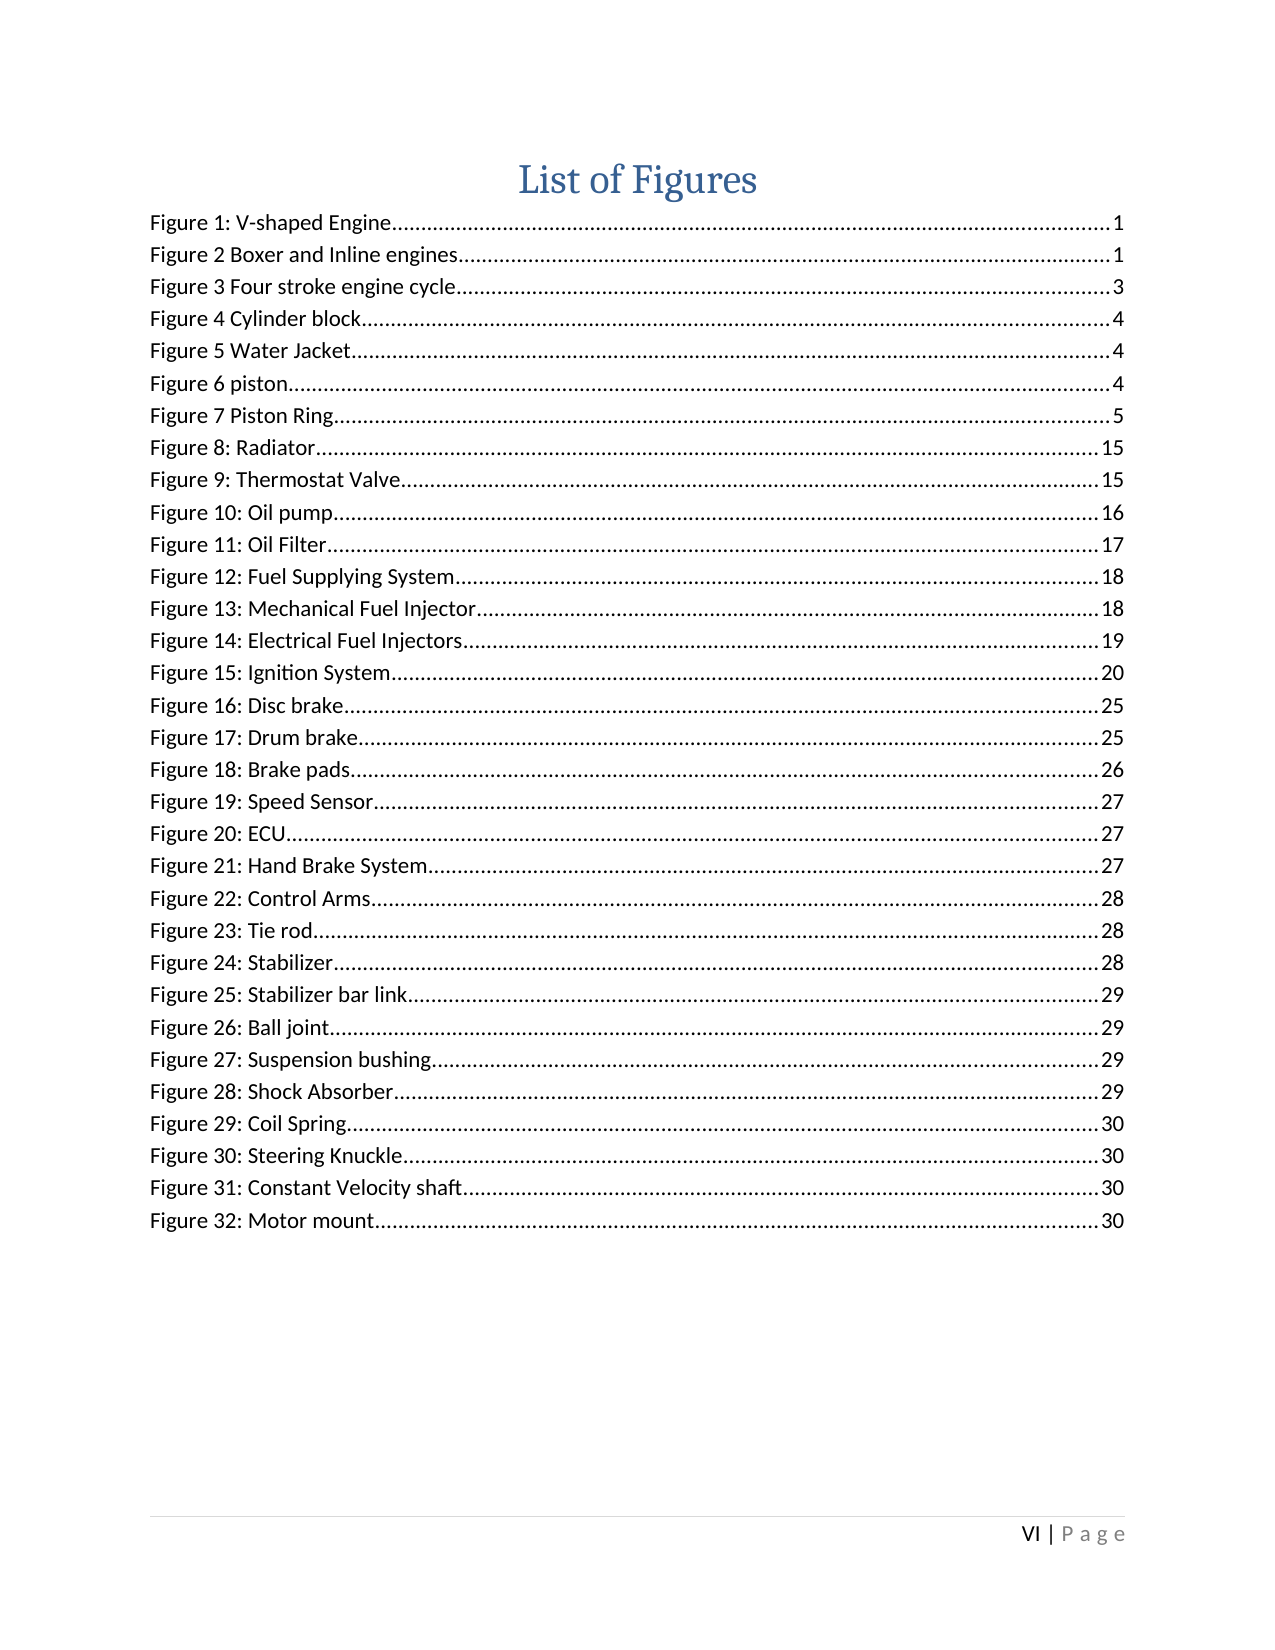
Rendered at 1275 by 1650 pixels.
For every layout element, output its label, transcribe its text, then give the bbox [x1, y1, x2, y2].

text Figure 29: Coil Spring 30 [150, 1109, 1125, 1137]
text Figure 12: Fuel Supplying System 18 [150, 562, 1125, 590]
text Figure 32: Motor mount 30 [150, 1206, 1125, 1234]
text Figure 18: Brake pads 26 [150, 755, 1125, 783]
text Figure 10: Oil pump 16 [150, 498, 1125, 526]
text Figure 14: Electrical Fuel Injectors 19 [150, 626, 1125, 654]
text Figure 22: Control Arms 28 [150, 884, 1125, 912]
text Figure 11: Oil Filter 17 [150, 530, 1125, 558]
text Figure 7 Piston Ring 5 [150, 401, 1125, 429]
text Figure 13: Mechanical Fuel Injector 18 [150, 594, 1125, 622]
text Figure 1: V-shaped Engine 1 [150, 208, 1125, 236]
text Figure 26: Ball joint 29 [150, 1013, 1125, 1041]
text Figure 15: Ignition System 20 [150, 658, 1125, 687]
text Figure 6 piston 4 [150, 369, 1125, 397]
text Figure 9: Thermostat Valve 15 [150, 465, 1125, 493]
text Figure 21: Hand Brake System 27 [150, 852, 1125, 880]
text Figure 31: Constant Velocity shaft 30 [150, 1173, 1125, 1202]
text Figure 4 Cylinder block 4 [150, 304, 1125, 332]
text Figure 5 Water Jacket 4 [150, 337, 1125, 365]
text Figure 2 Boxer and Inline engines 1 [150, 240, 1125, 268]
text Figure 28: Shock Absorber 29 [150, 1077, 1125, 1105]
text Figure 19: Speed Sensor 27 [150, 787, 1125, 815]
text Figure 23: Tie rod 28 [150, 916, 1125, 944]
text Figure 30: Steering Knuckle 30 [150, 1141, 1125, 1169]
text Figure 27: Suspension bushing 29 [150, 1045, 1125, 1073]
text Figure 17: Drum brake 25 [150, 723, 1125, 751]
text Figure 3 Four stroke engine cycle 3 [150, 272, 1125, 300]
text Figure 24: Stabilizer 28 [150, 948, 1125, 976]
text Figure 20: ECU 27 [150, 819, 1125, 847]
text Figure 8: Radiator 15 [150, 433, 1125, 461]
text Figure 16: Disc brake 25 [150, 691, 1125, 719]
subtitle List of Figures [150, 156, 1125, 204]
text Figure 25: Stabilizer bar link 29 [150, 980, 1125, 1008]
